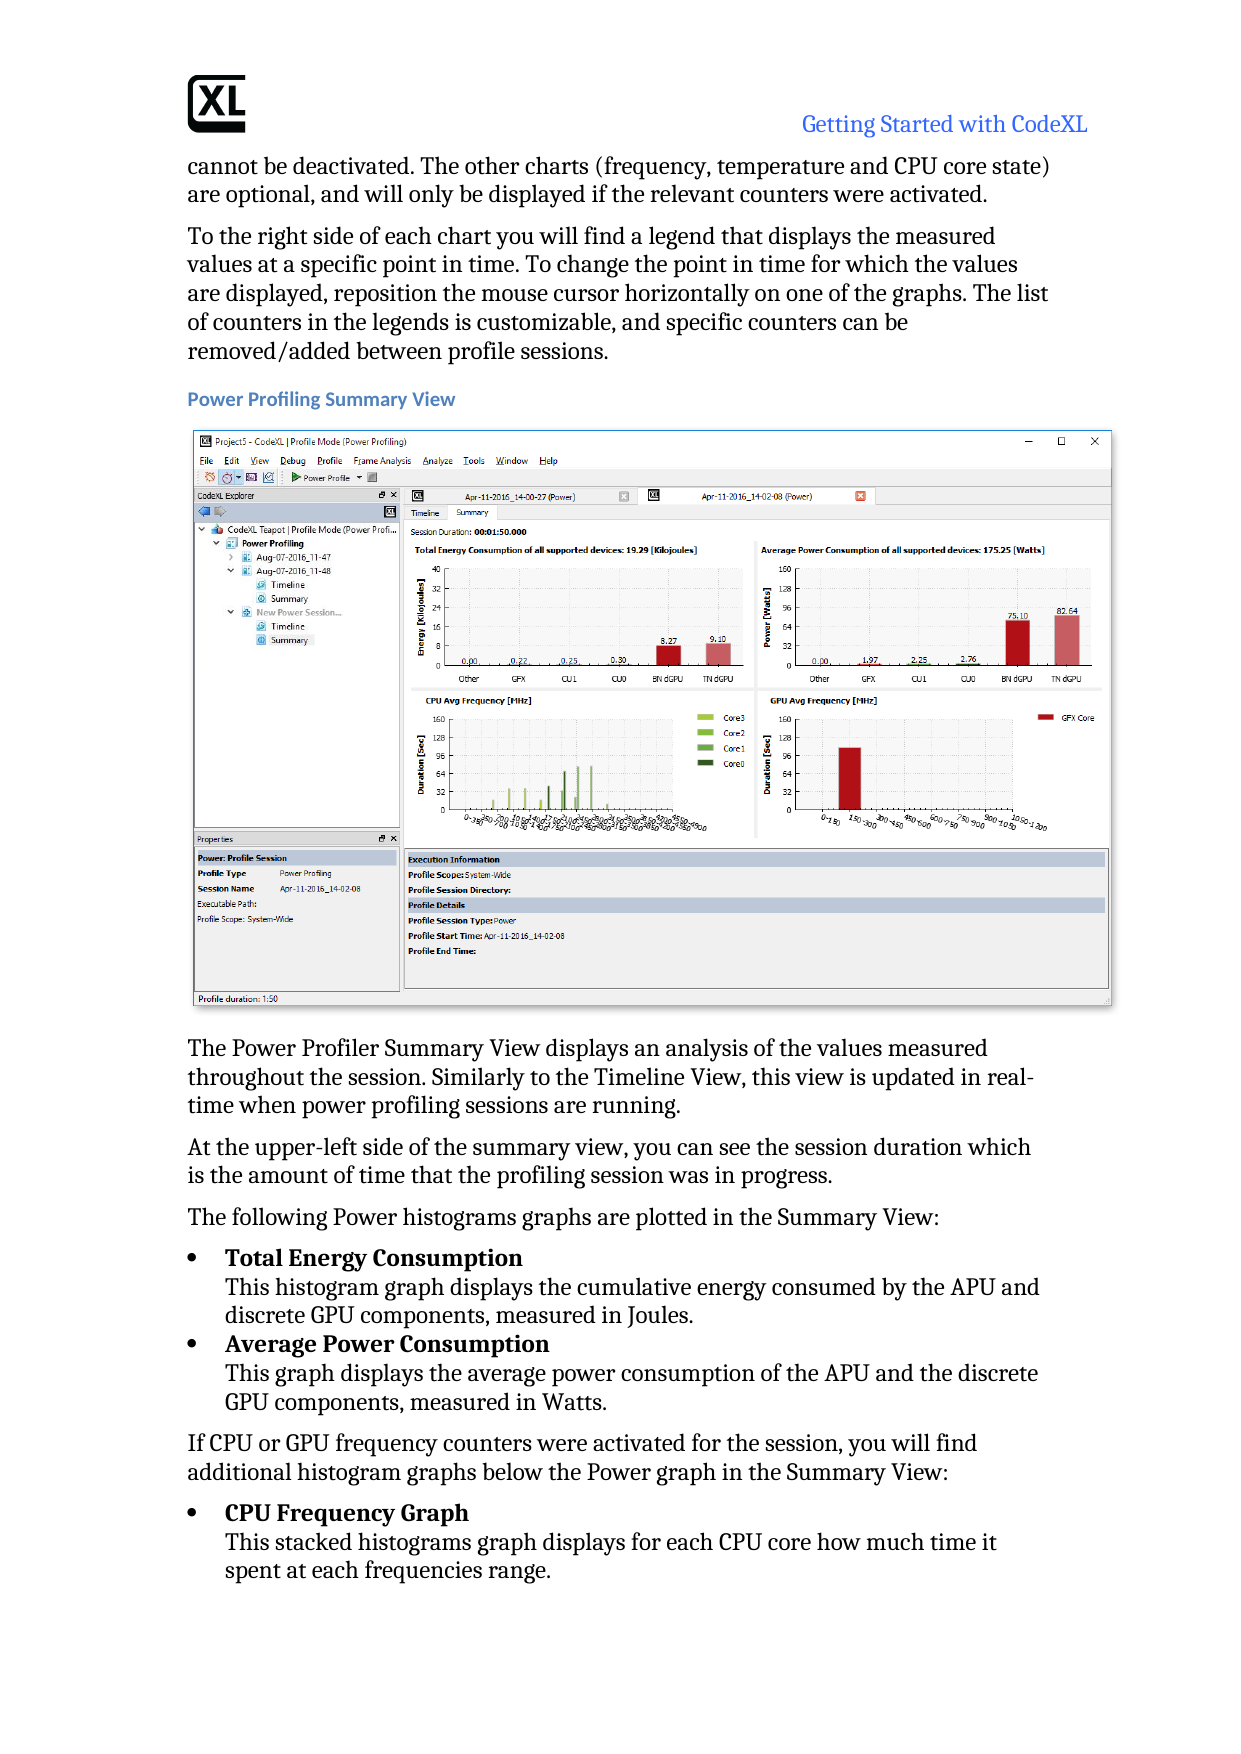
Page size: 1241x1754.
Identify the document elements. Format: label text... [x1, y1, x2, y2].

text To the right side of each chart you will find a legend that displays the measured values at a specific point in time. To change the point in time for which the values are displayed, reposition the mouse cursor horizontally on one of the graphs. The list of counters in the legends is customizable, and specific counters can be removed/added between profile sessions. [187, 222, 1053, 365]
list Total Energy Consumption This histogram graph displays the cumulative energy consumed by the APU and discrete GPU components, measured in Joules. [187, 1244, 1053, 1330]
list Average Power Consumption This graph displays the average power consumption of the APU and the discrete GPU components, measured in Watts. [187, 1330, 1053, 1416]
list CPU Frequency Graph This stacked histograms graph displays for each CPU core how much time it spent at each frequencies range. [187, 1499, 1053, 1585]
text The following Power histograms graphs are plotted in the Summary View: [187, 1202, 1053, 1231]
text The Power Profiler Summary View displays an analysis of the values measured throughout the session. Similarly to the Timeline View, this view is updated in real-time when power profiling sessions are running. [187, 1034, 1053, 1120]
text At the upper-left side of the summary view, you can see the session duration which is the amount of time that the profiling session was in progress. [187, 1132, 1053, 1190]
picture [193, 430, 1112, 1006]
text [187, 152, 1053, 209]
text If CPU or GPU frequency counters were activated for the session, you will find additional histogram graphs below the Power graph in the Summary View: [187, 1429, 1053, 1486]
subtitle Power Profiling Summary View [187, 386, 1053, 412]
picture [187, 75, 246, 133]
